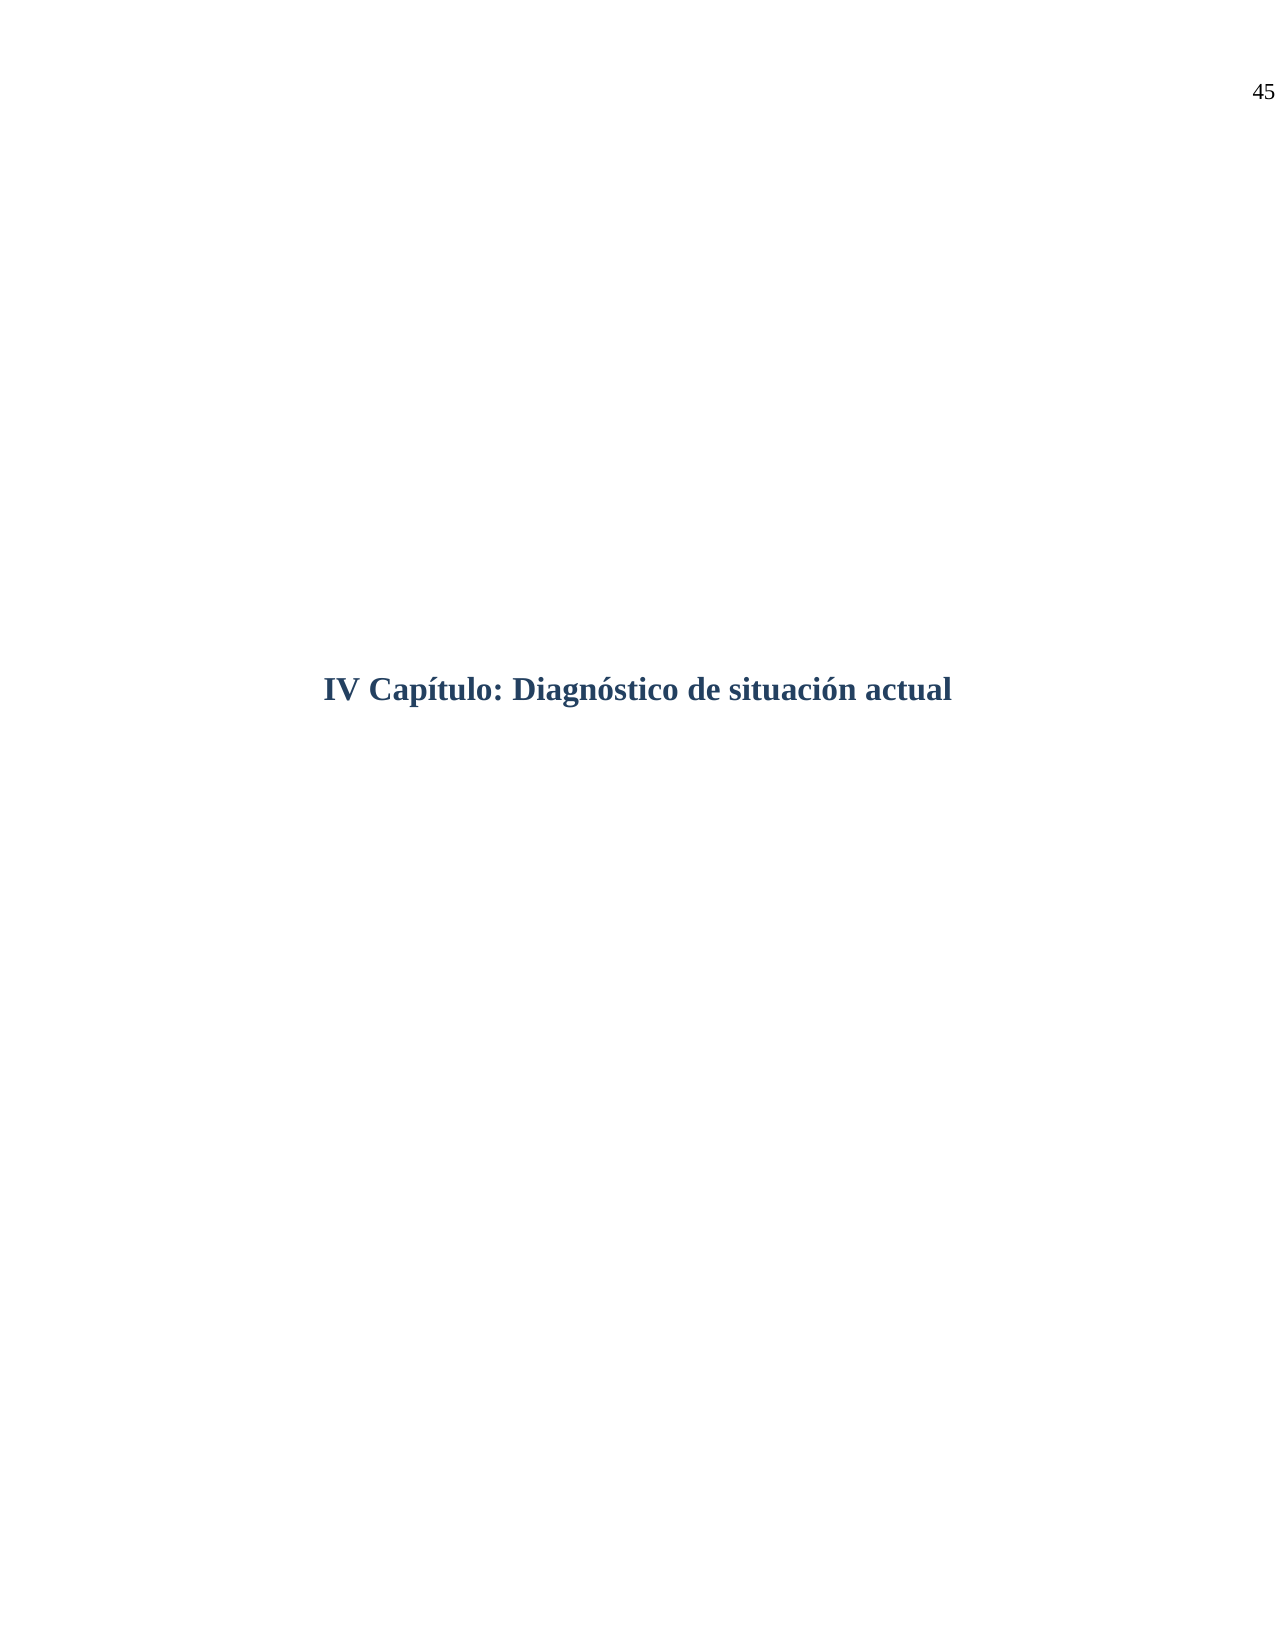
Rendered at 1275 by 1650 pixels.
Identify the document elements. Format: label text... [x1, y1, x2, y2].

subtitle IV Capítulo: Diagnóstico de situación actual [176, 669, 1099, 708]
